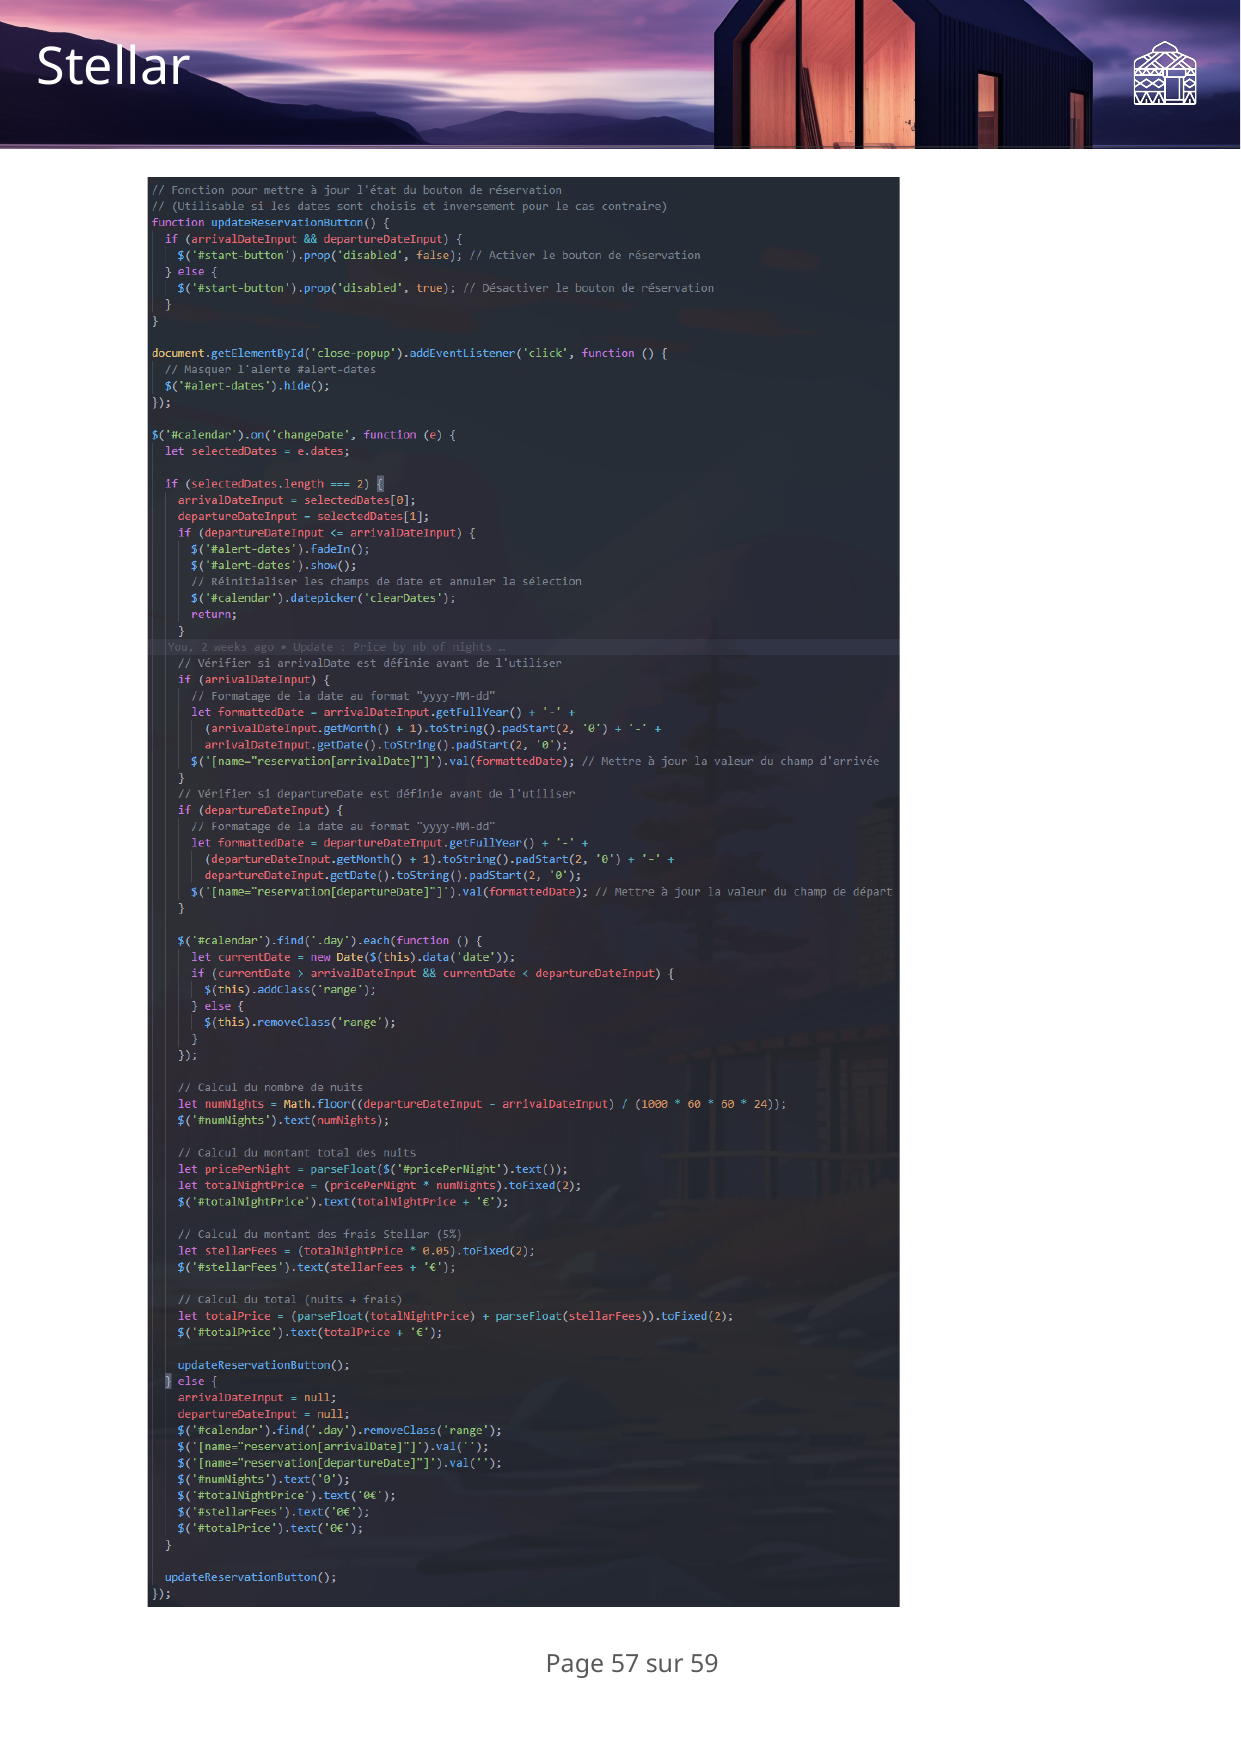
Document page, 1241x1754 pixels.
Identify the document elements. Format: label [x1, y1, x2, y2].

picture [0, 0, 1241, 146]
picture [147, 177, 900, 1607]
